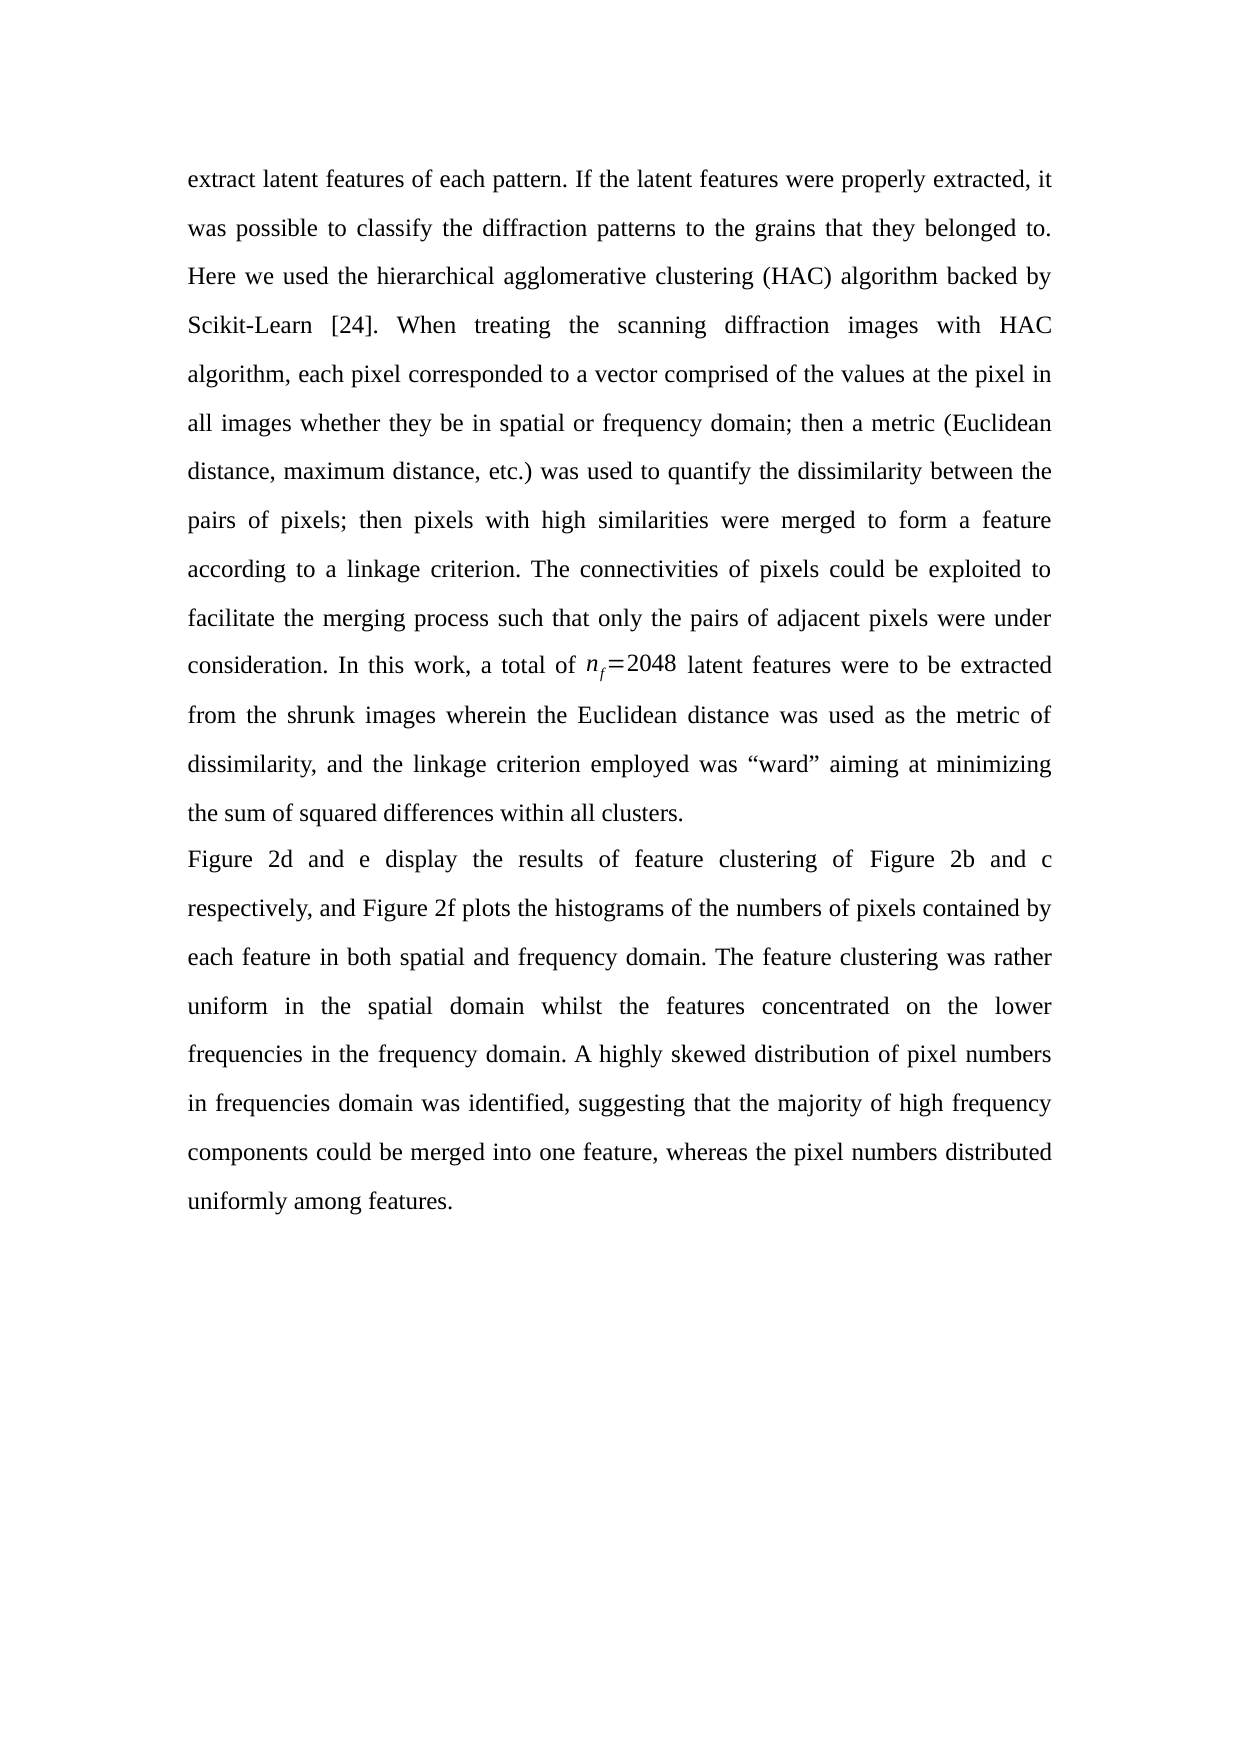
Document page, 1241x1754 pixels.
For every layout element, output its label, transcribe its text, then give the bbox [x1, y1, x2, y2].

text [187, 162, 1053, 828]
text Figure 2d and e display the results of feature clustering of Figure 2b and c respectively, and Figure 2f plots the histograms of the numbers of pixels contained by each feature in both spatial and frequency domain. The feature clustering was rather uniform in the spatial domain whilst the features concentrated on the lower frequencies in the frequency domain. A highly skewed distribution of pixel numbers in frequencies domain was identified, suggesting that the majority of high frequency components could be merged into one feature, whereas the pixel numbers distributed uniformly among features. [187, 843, 1053, 1216]
